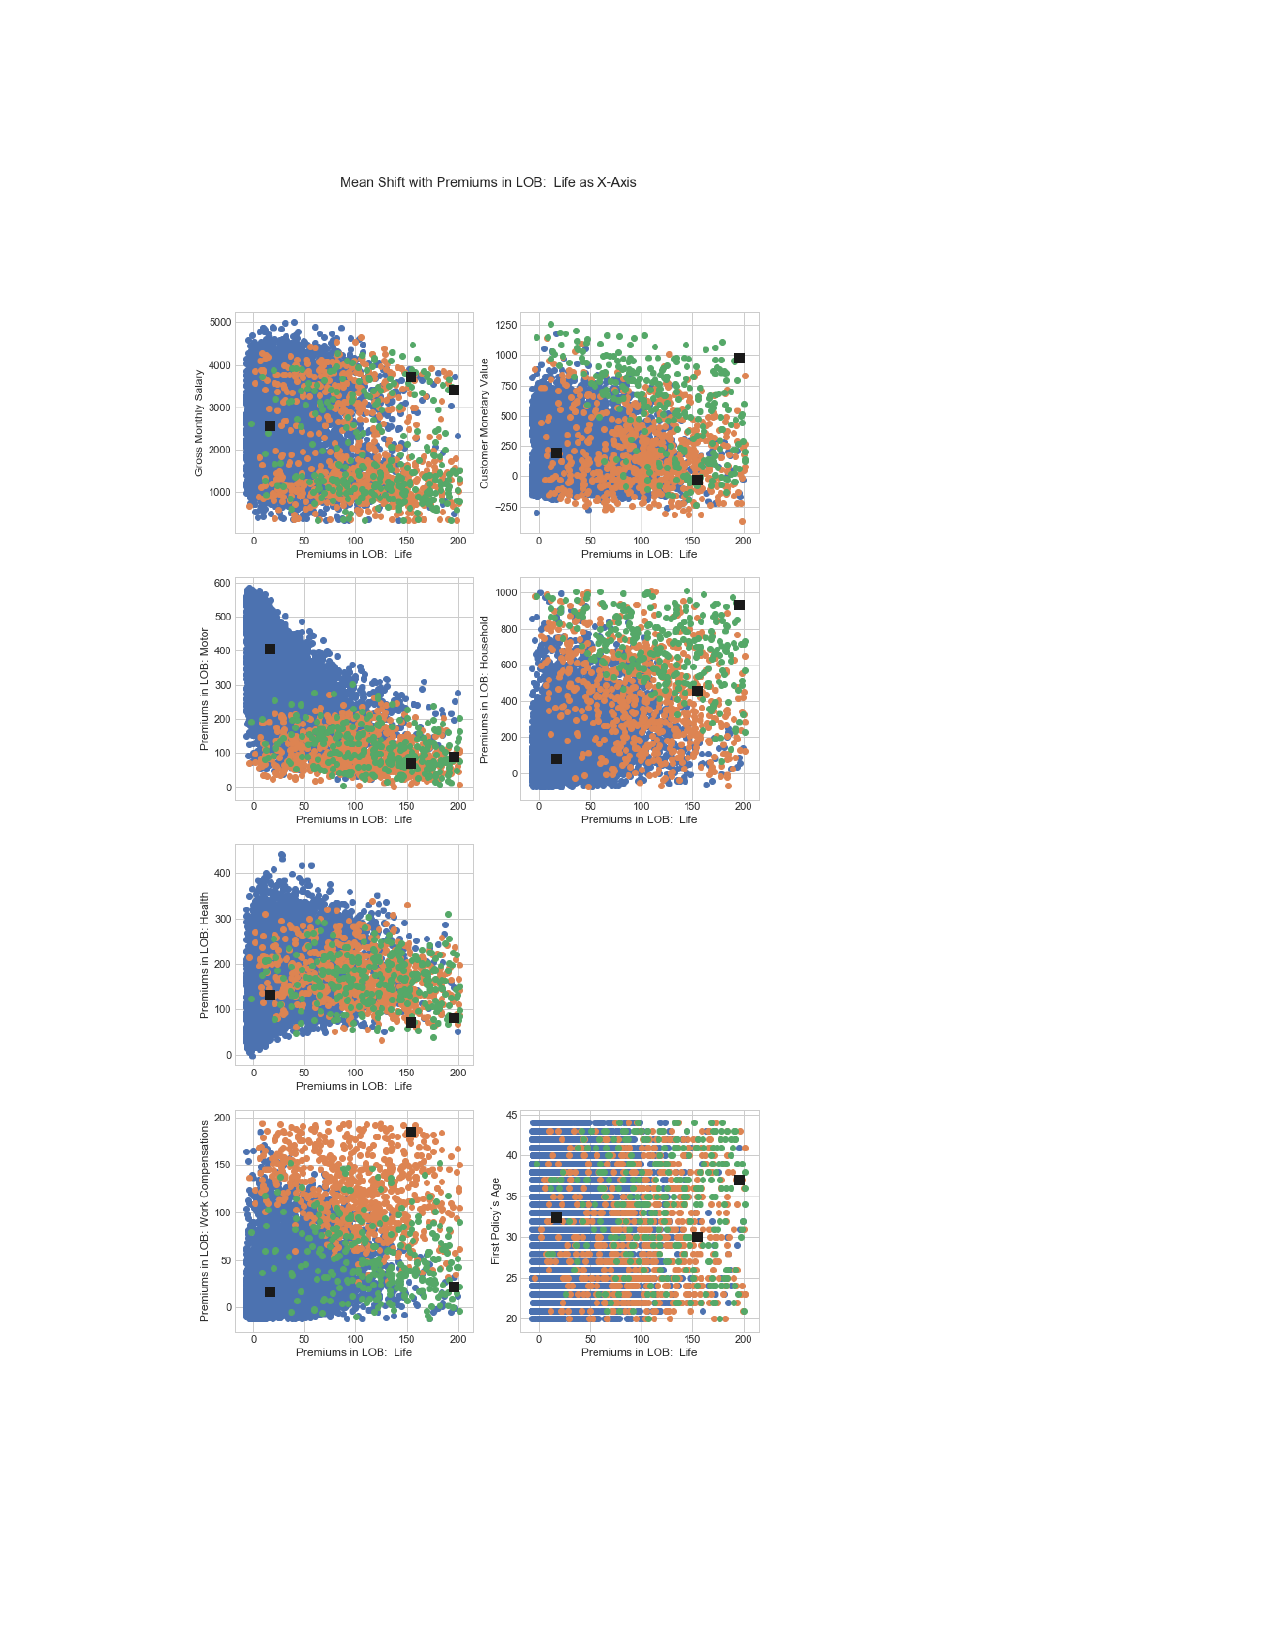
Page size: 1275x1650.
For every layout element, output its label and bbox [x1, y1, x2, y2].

picture [150, 150, 826, 1500]
